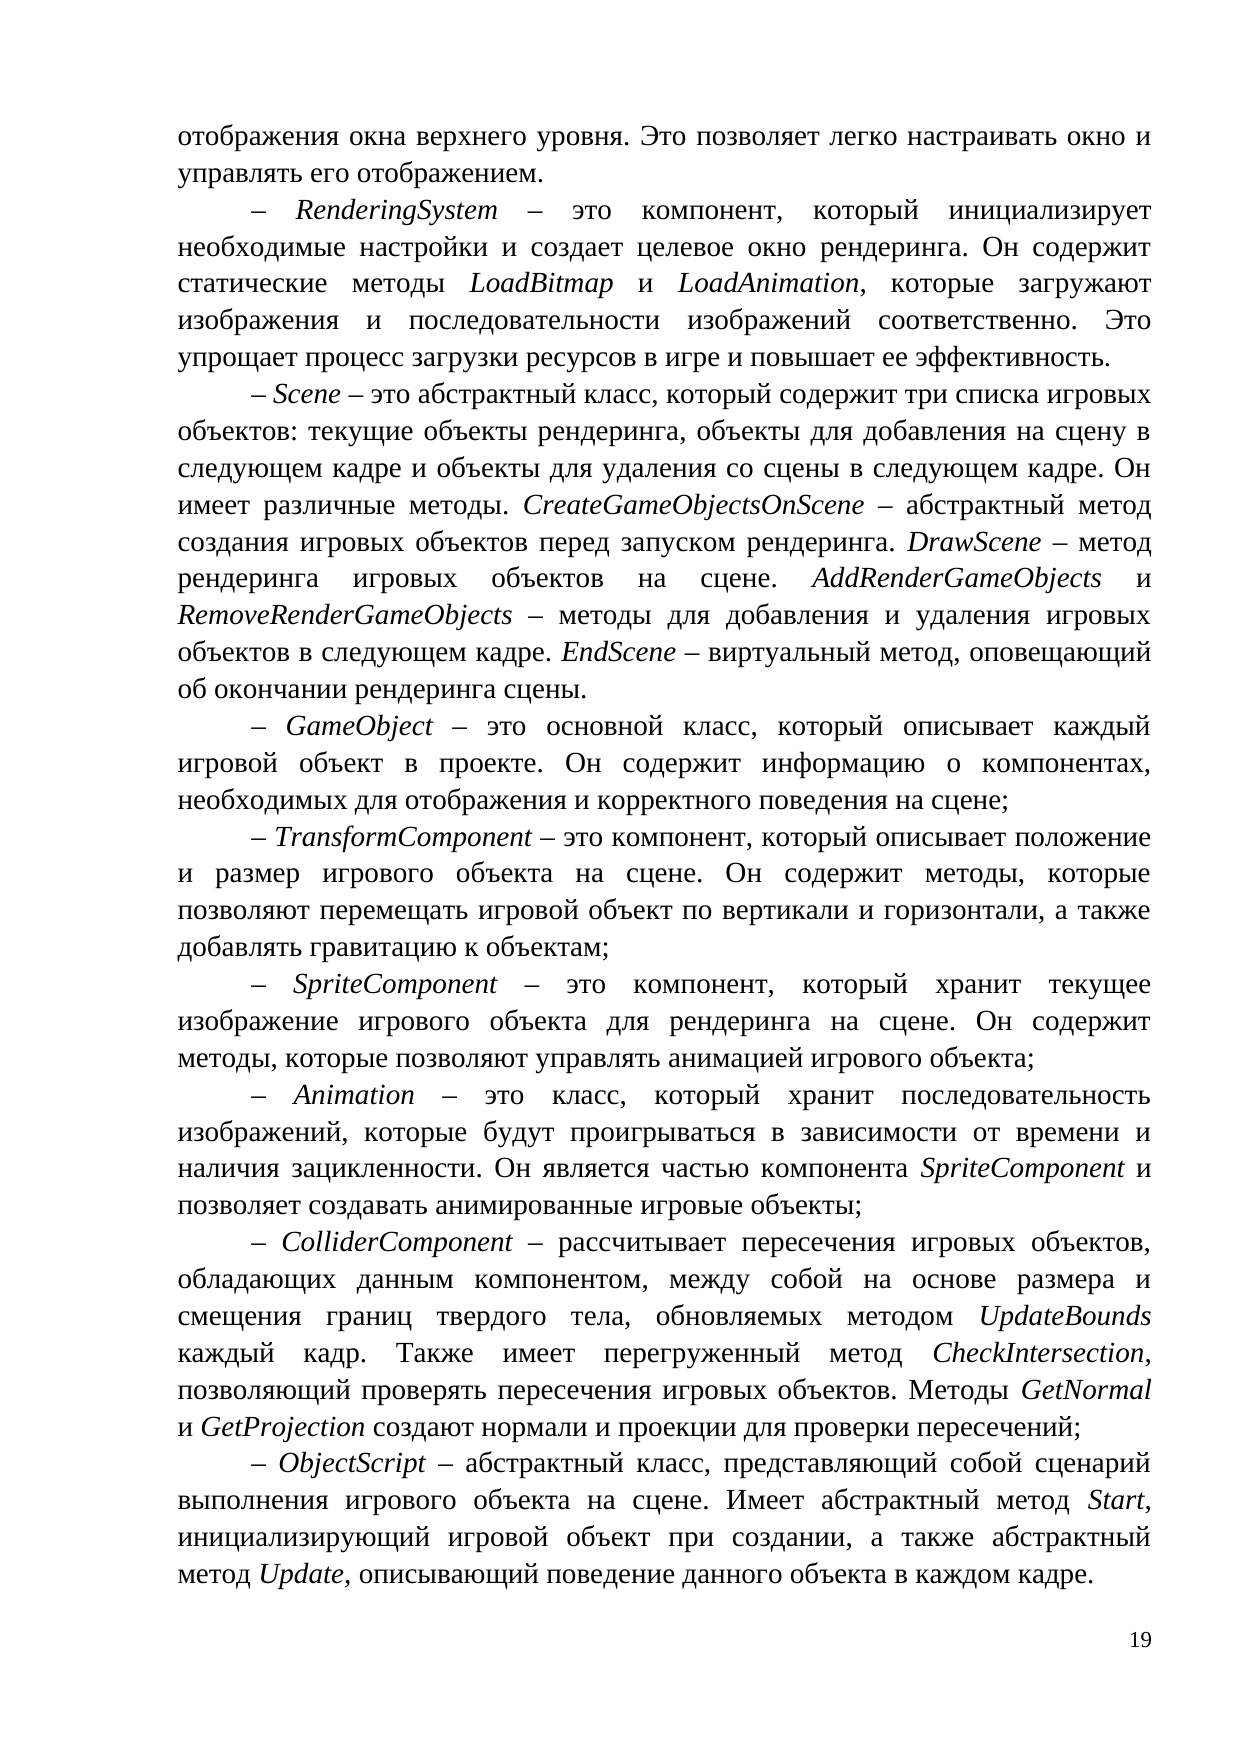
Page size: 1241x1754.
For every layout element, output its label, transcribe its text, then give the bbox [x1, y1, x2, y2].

text – GameObject – это основной класс, который описывает каждый игровой объект в проекте. Он содержит информацию о компонентах, необходимых для отображения и корректного поведения на сцене; [177, 708, 1152, 815]
text – Scene – это абстрактный класс, который содержит три списка игровых объектов: текущие объекты рендеринга, объекты для добавления на сцену в следующем кадре и объекты для удаления со сцены в следующем кадре. Он имеет различные методы. CreateGameObjectsOnScene – абстрактный метод создания игровых объектов перед запуском рендеринга. DrawScene – метод рендеринга игровых объектов на сцене. AddRenderGameObjects и RemoveRenderGameObjects – методы для добавления и удаления игровых объектов в следующем кадре. EndScene – виртуальный метод, оповещающий об окончании рендеринга сцены. [177, 376, 1152, 705]
text – RenderingSystem – это компонент, который инициализирует необходимые настройки и создает целевое окно рендеринга. Он содержит статические методы LoadBitmap и LoadAnimation, которые загружают изображения и последовательности изображений соответственно. Это упрощает процесс загрузки ресурсов в игре и повышает ее эффективность. [177, 192, 1152, 373]
text – ColliderComponent – рассчитывает пересечения игровых объектов, обладающих данным компонентом, между собой на основе размера и смещения границ твердого тела, обновляемых методом UpdateBounds каждый кадр. Также имеет перегруженный метод CheckIntersection, позволяющий проверять пересечения игровых объектов. Методы GetNormal и GetProjection создают нормали и проекции для проверки пересечений; [177, 1224, 1152, 1442]
text – Animation – это класс, который хранит последовательность изображений, которые будут проигрываться в зависимости от времени и наличия зацикленности. Он является частью компонента SpriteComponent и позволяет создавать анимированные игровые объекты; [177, 1077, 1152, 1221]
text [177, 118, 1152, 188]
text – SpriteComponent – это компонент, который хранит текущее изображение игрового объекта для рендеринга на сцене. Он содержит методы, которые позволяют управлять анимацией игрового объекта; [177, 966, 1152, 1073]
text – ObjectScript – абстрактный класс, представляющий собой сценарий выполнения игрового объекта на сцене. Имеет абстрактный метод Start, инициализирующий игровой объект при создании, а также абстрактный метод Update, описывающий поведение данного объекта в каждом кадре. [177, 1446, 1152, 1590]
text – TransformComponent – это компонент, который описывает положение и размер игрового объекта на сцене. Он содержит методы, которые позволяют перемещать игровой объект по вертикали и горизонтали, а также добавлять гравитацию к объектам; [177, 819, 1152, 963]
